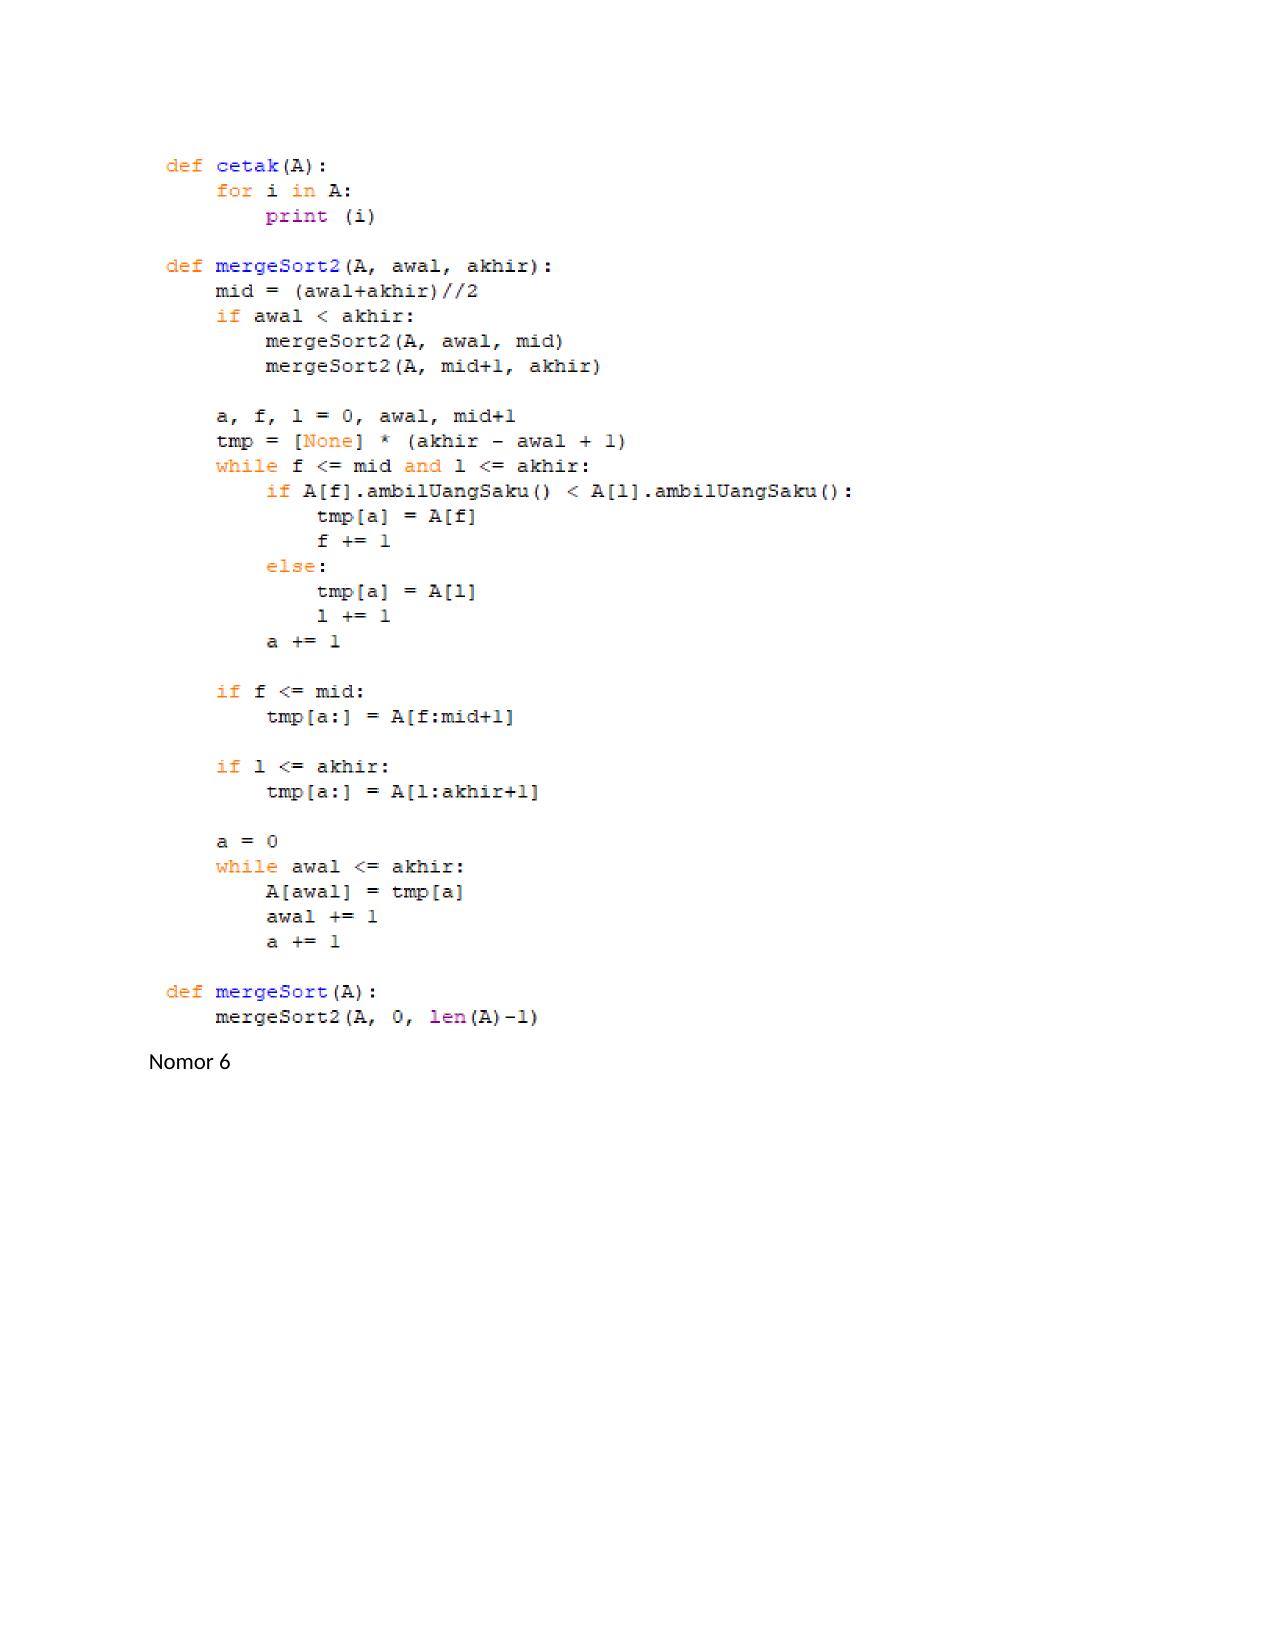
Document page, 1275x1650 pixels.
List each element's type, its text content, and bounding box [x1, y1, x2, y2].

picture [159, 150, 862, 1035]
text Nomor 6 [148, 1047, 1135, 1076]
